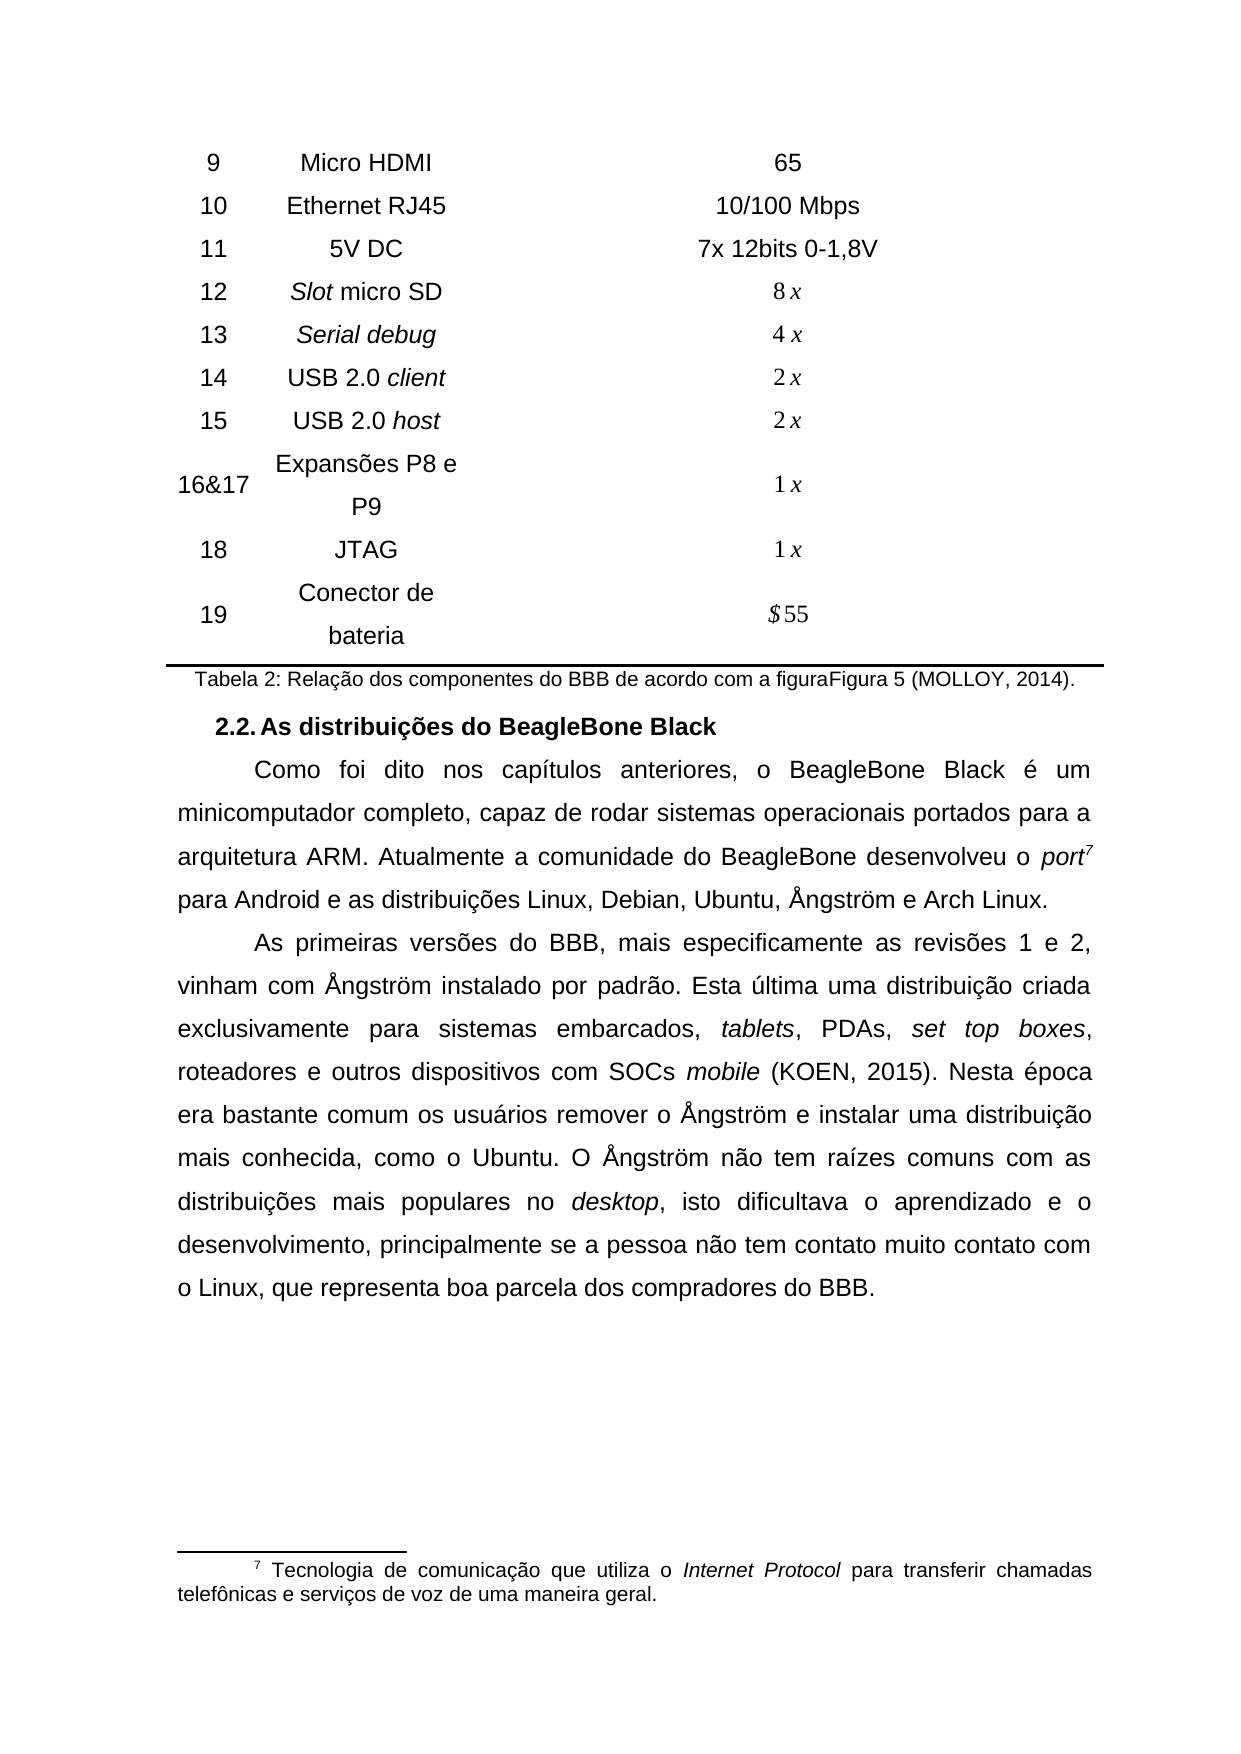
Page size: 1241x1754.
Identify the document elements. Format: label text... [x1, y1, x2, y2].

table_cell Slot micro SD [261, 277, 472, 320]
subtitle As distribuições do BeagleBone Black [215, 712, 1092, 741]
table_cell 5V DC [261, 234, 472, 277]
table_cell USB 2.0 client [261, 363, 472, 406]
table_cell JTAG [261, 535, 472, 578]
table_cell 15 [166, 406, 261, 449]
table_cell Serial debug [261, 320, 472, 363]
table_cell 9 [166, 148, 261, 191]
table_cell 13 [166, 320, 261, 363]
table_cell USB 2.0 host [261, 406, 472, 449]
table_cell [472, 363, 1104, 406]
table_cell 14 [166, 363, 261, 406]
table_cell Ethernet RJ45 [261, 191, 472, 234]
table_cell [472, 406, 1104, 449]
table_cell [472, 320, 1104, 363]
table_cell 19 [166, 578, 261, 664]
table_cell [472, 449, 1104, 535]
table_cell 65 [472, 148, 1104, 191]
text Como foi dito nos capítulos anteriores, o BeagleBone Black é um minicomputador completo, capaz de rodar sistemas operacionais portados para a arquitetura ARM. Atualmente a comunidade do BeagleBone desenvolveu o port para Android e as distribuições Linux, Debian, Ubuntu, Ångström e Arch Linux. [177, 755, 1092, 913]
text Tabela : Relação dos componentes do BBB de acordo com a figuraFigura 5 . [177, 667, 1092, 691]
table_cell Micro HDMI [261, 148, 472, 191]
table_cell 16&17 [166, 449, 261, 535]
table_cell Conector de bateria [261, 578, 472, 664]
table_cell 7x 12bits 0-1,8V [472, 234, 1104, 277]
table_cell 10/100 Mbps [472, 191, 1104, 234]
table_cell [472, 535, 1104, 578]
table_cell [472, 578, 1104, 664]
table_cell 11 [166, 234, 261, 277]
text As primeiras versões do BBB, mais especificamente as revisões 1 e 2, vinham com Ångström instalado por padrão. Esta última uma distribuição criada exclusivamente para sistemas embarcados, tablets, PDAs, set top boxes, roteadores e outros dispositivos com SOCs mobile . Nesta época era bastante comum os usuários remover o Ångström e instalar uma distribuição mais conhecida, como o Ubuntu. O Ångström não tem raízes comuns com as distribuições mais populares no desktop, isto dificultava o aprendizado e o desenvolvimento, principalmente se a pessoa não tem contato muito contato com o Linux, que representa boa parcela dos compradores do BBB. [177, 928, 1092, 1301]
table_cell [472, 277, 1104, 320]
table_cell 10 [166, 191, 261, 234]
table_cell 18 [166, 535, 261, 578]
table_cell Expansões P8 e P9 [261, 449, 472, 535]
table_cell 12 [166, 277, 261, 320]
